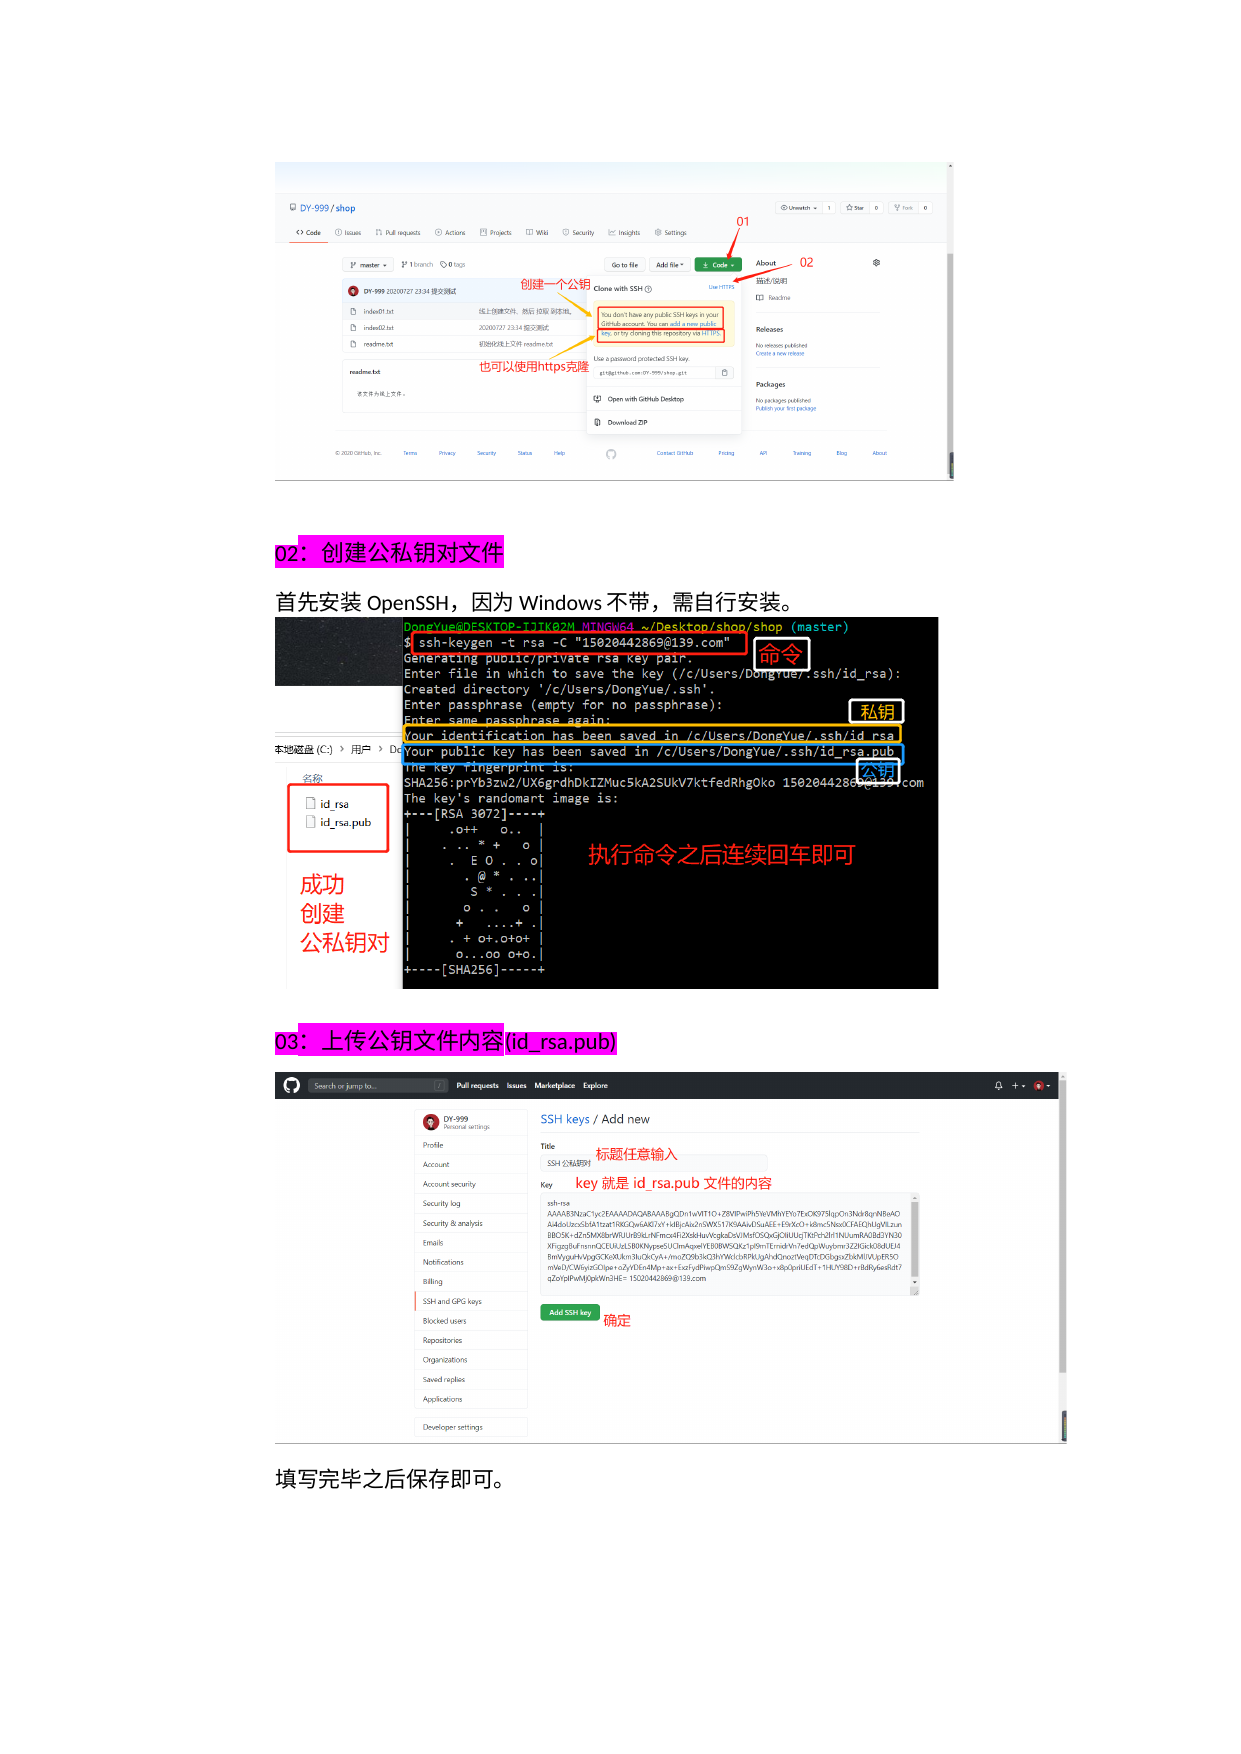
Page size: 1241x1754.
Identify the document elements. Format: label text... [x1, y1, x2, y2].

picture [275, 162, 954, 481]
list 03：上传公钥文件内容(id_rsa.pub) [231, 1007, 1053, 1072]
list 02：创建公私钥对文件 [231, 519, 1053, 584]
list 填写完毕之后保存即可。 [231, 1462, 1053, 1494]
list 首先安装OpenSSH，因为Windows不带，需自行安装。 [231, 584, 1053, 617]
picture [275, 1072, 1067, 1444]
picture [275, 617, 939, 989]
